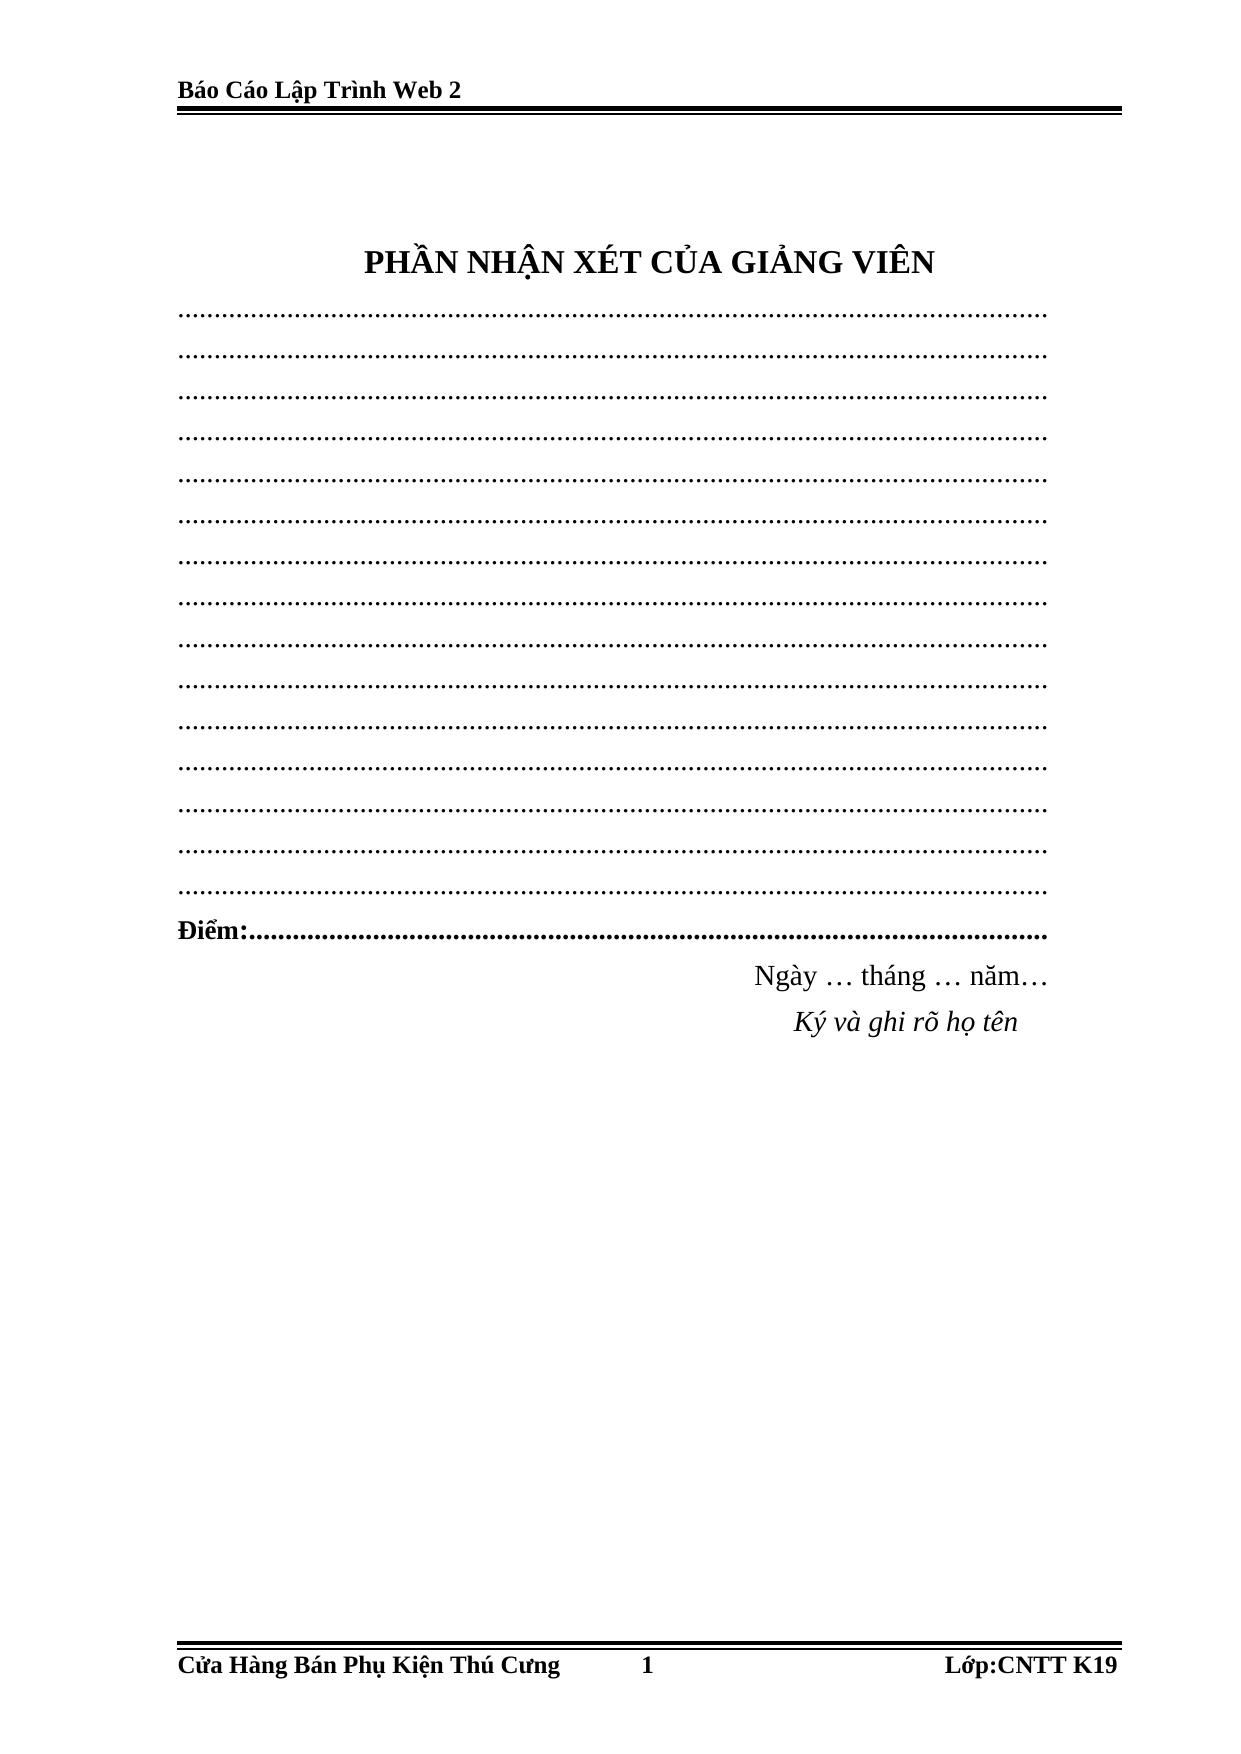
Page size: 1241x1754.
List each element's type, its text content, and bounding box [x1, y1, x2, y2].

text PHẦN NHẬN XÉT CỦA GIẢNG VIÊN [177, 243, 1122, 281]
text Ký và ghi rõ họ tên [177, 1004, 1122, 1038]
text Ngày … tháng … năm… [177, 958, 1122, 992]
text Điểm: [177, 912, 1122, 946]
